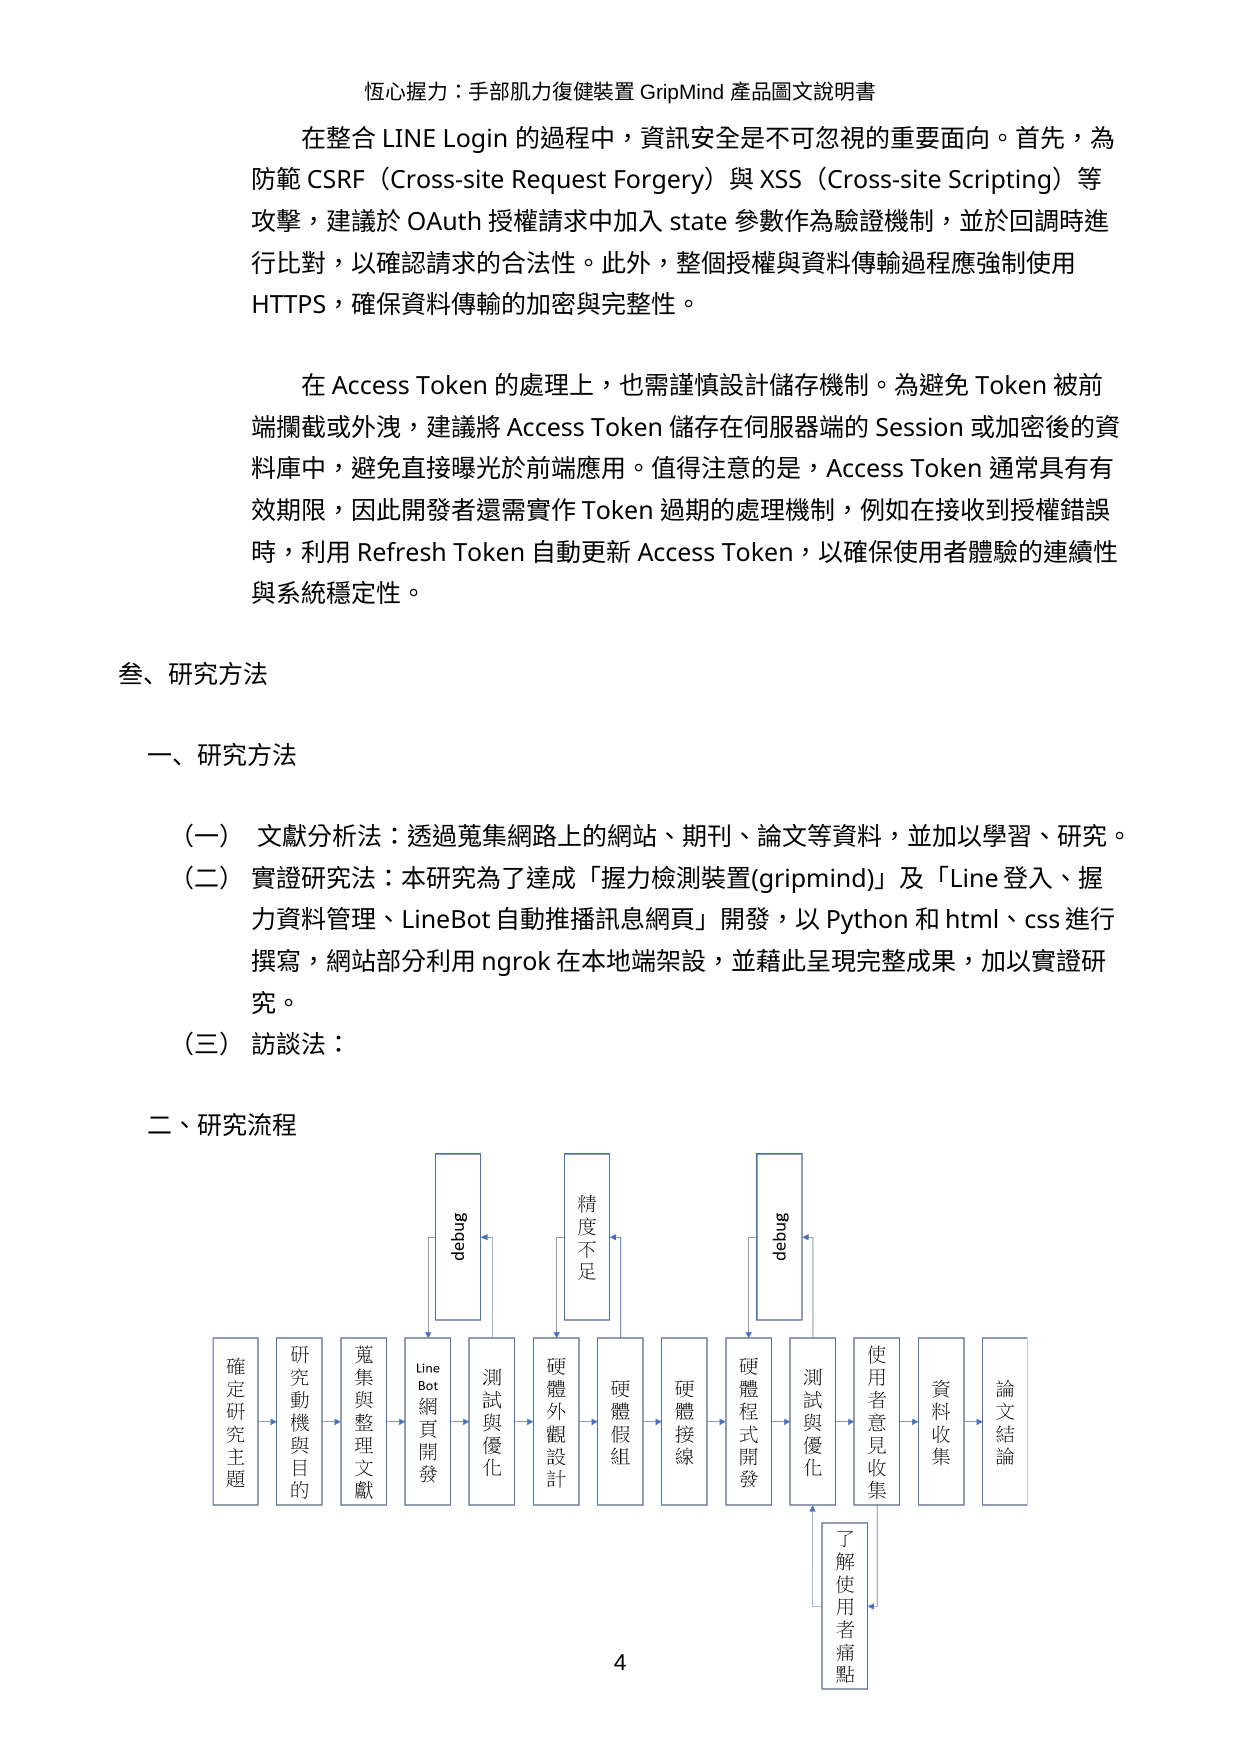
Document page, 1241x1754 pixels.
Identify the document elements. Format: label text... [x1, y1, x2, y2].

picture [212, 1153, 1028, 1696]
list 訪談法： [207, 1025, 1122, 1061]
text 二、研究流程 [148, 1106, 1122, 1142]
list 實證研究法：本研究為了達成「握力檢測裝置(gripmind)」及「Line登入、握力資料管理、LineBot自動推播訊息網頁」開發，以Python 和html、css進行撰寫，網站部分利用ngrok在本地端架設，並藉此呈現完整成果，加以實證研究。 [207, 858, 1122, 1019]
list 在 Access Token 的處理上，也需謹慎設計儲存機制。為避免 Token 被前端攔截或外洩，建議將 Access Token 儲存在伺服器端的 Session 或加密後的資料庫中，避免直接曝光於前端應用。值得注意的是，Access Token 通常具有有效期限，因此開發者還需實作 Token 過期的處理機制，例如在接收到授權錯誤時，利用 Refresh Token 自動更新 Access Token，以確保使用者體驗的連續性與系統穩定性。 [251, 366, 1122, 610]
text 一、研究方法 [148, 736, 1122, 772]
list 文獻分析法：透過蒐集網路上的網站、期刊、論文等資料，並加以學習、研究。 [207, 816, 1122, 853]
text 叁、研究方法 [118, 655, 1122, 691]
list 在整合 LINE Login 的過程中，資訊安全是不可忽視的重要面向。首先，為防範 CSRF（Cross-site Request Forgery）與 XSS（Cross-site Scripting）等攻擊，建議於 OAuth 授權請求中加入 state 參數作為驗證機制，並於回調時進行比對，以確認請求的合法性。此外，整個授權與資料傳輸過程應強制使用 HTTPS，確保資料傳輸的加密與完整性。 [251, 118, 1122, 321]
